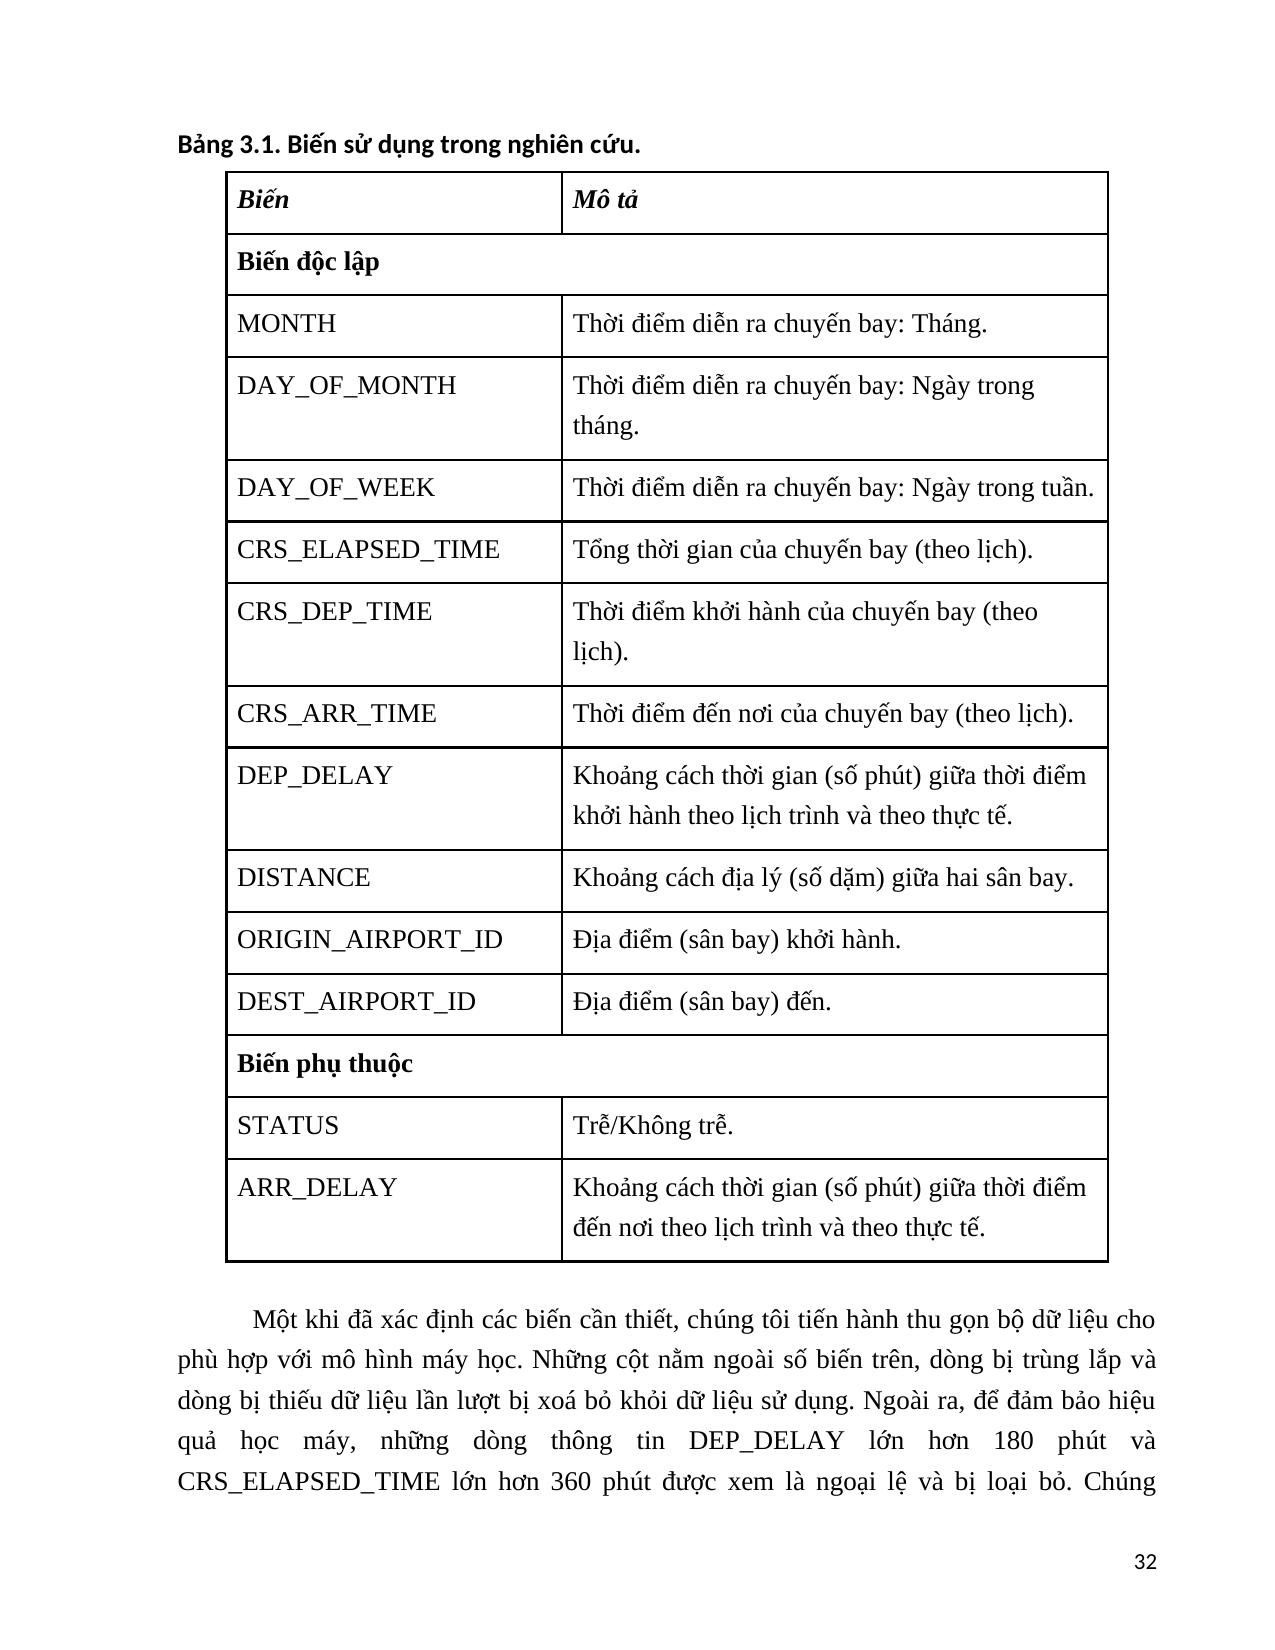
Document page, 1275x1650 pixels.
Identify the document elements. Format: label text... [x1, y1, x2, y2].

table_cell DISTANCE [228, 851, 561, 911]
table_cell DEP_DELAY [228, 749, 561, 849]
table_cell Biến độc lập [228, 235, 1107, 294]
table_cell MONTH [228, 296, 561, 356]
table_header Biến [228, 173, 561, 232]
table_cell Biến phụ thuộc [228, 1036, 1107, 1096]
table_cell Thời điểm đến nơi của chuyến bay (theo lịch). [563, 687, 1107, 746]
subtitle Bảng 3.1. Biến sử dụng trong nghiên cứu. [177, 128, 1157, 161]
table_cell ORIGIN_AIRPORT_ID [228, 913, 561, 972]
table_cell Tổng thời gian của chuyến bay (theo lịch). [563, 523, 1107, 582]
table_cell Địa điểm (sân bay) đến. [563, 975, 1107, 1034]
table_cell Khoảng cách thời gian (số phút) giữa thời điểm khởi hành theo lịch trình và theo thực tế. [563, 749, 1107, 849]
table_cell Khoảng cách thời gian (số phút) giữa thời điểm đến nơi theo lịch trình và theo thực tế. [563, 1160, 1107, 1260]
table_cell CRS_ARR_TIME [228, 687, 561, 746]
table_cell DAY_OF_WEEK [228, 461, 561, 520]
table_cell Thời điểm diễn ra chuyến bay: Ngày trong tháng. [563, 358, 1107, 458]
table_cell ARR_DELAY [228, 1160, 561, 1260]
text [177, 1303, 1157, 1496]
table_cell Địa điểm (sân bay) khởi hành. [563, 913, 1107, 972]
table_cell DEST_AIRPORT_ID [228, 975, 561, 1034]
table_cell Khoảng cách địa lý (số dặm) giữa hai sân bay. [563, 851, 1107, 911]
table_cell Trễ/Không trễ. [563, 1098, 1107, 1158]
table_header Mô tả [563, 173, 1107, 232]
table_cell Thời điểm diễn ra chuyến bay: Tháng. [563, 296, 1107, 356]
table_cell CRS_DEP_TIME [228, 584, 561, 684]
table_cell STATUS [228, 1098, 561, 1158]
table_cell DAY_OF_MONTH [228, 358, 561, 458]
table_cell CRS_ELAPSED_TIME [228, 523, 561, 582]
table_cell Thời điểm khởi hành của chuyến bay (theo lịch). [563, 584, 1107, 684]
table_cell Thời điểm diễn ra chuyến bay: Ngày trong tuần. [563, 461, 1107, 520]
